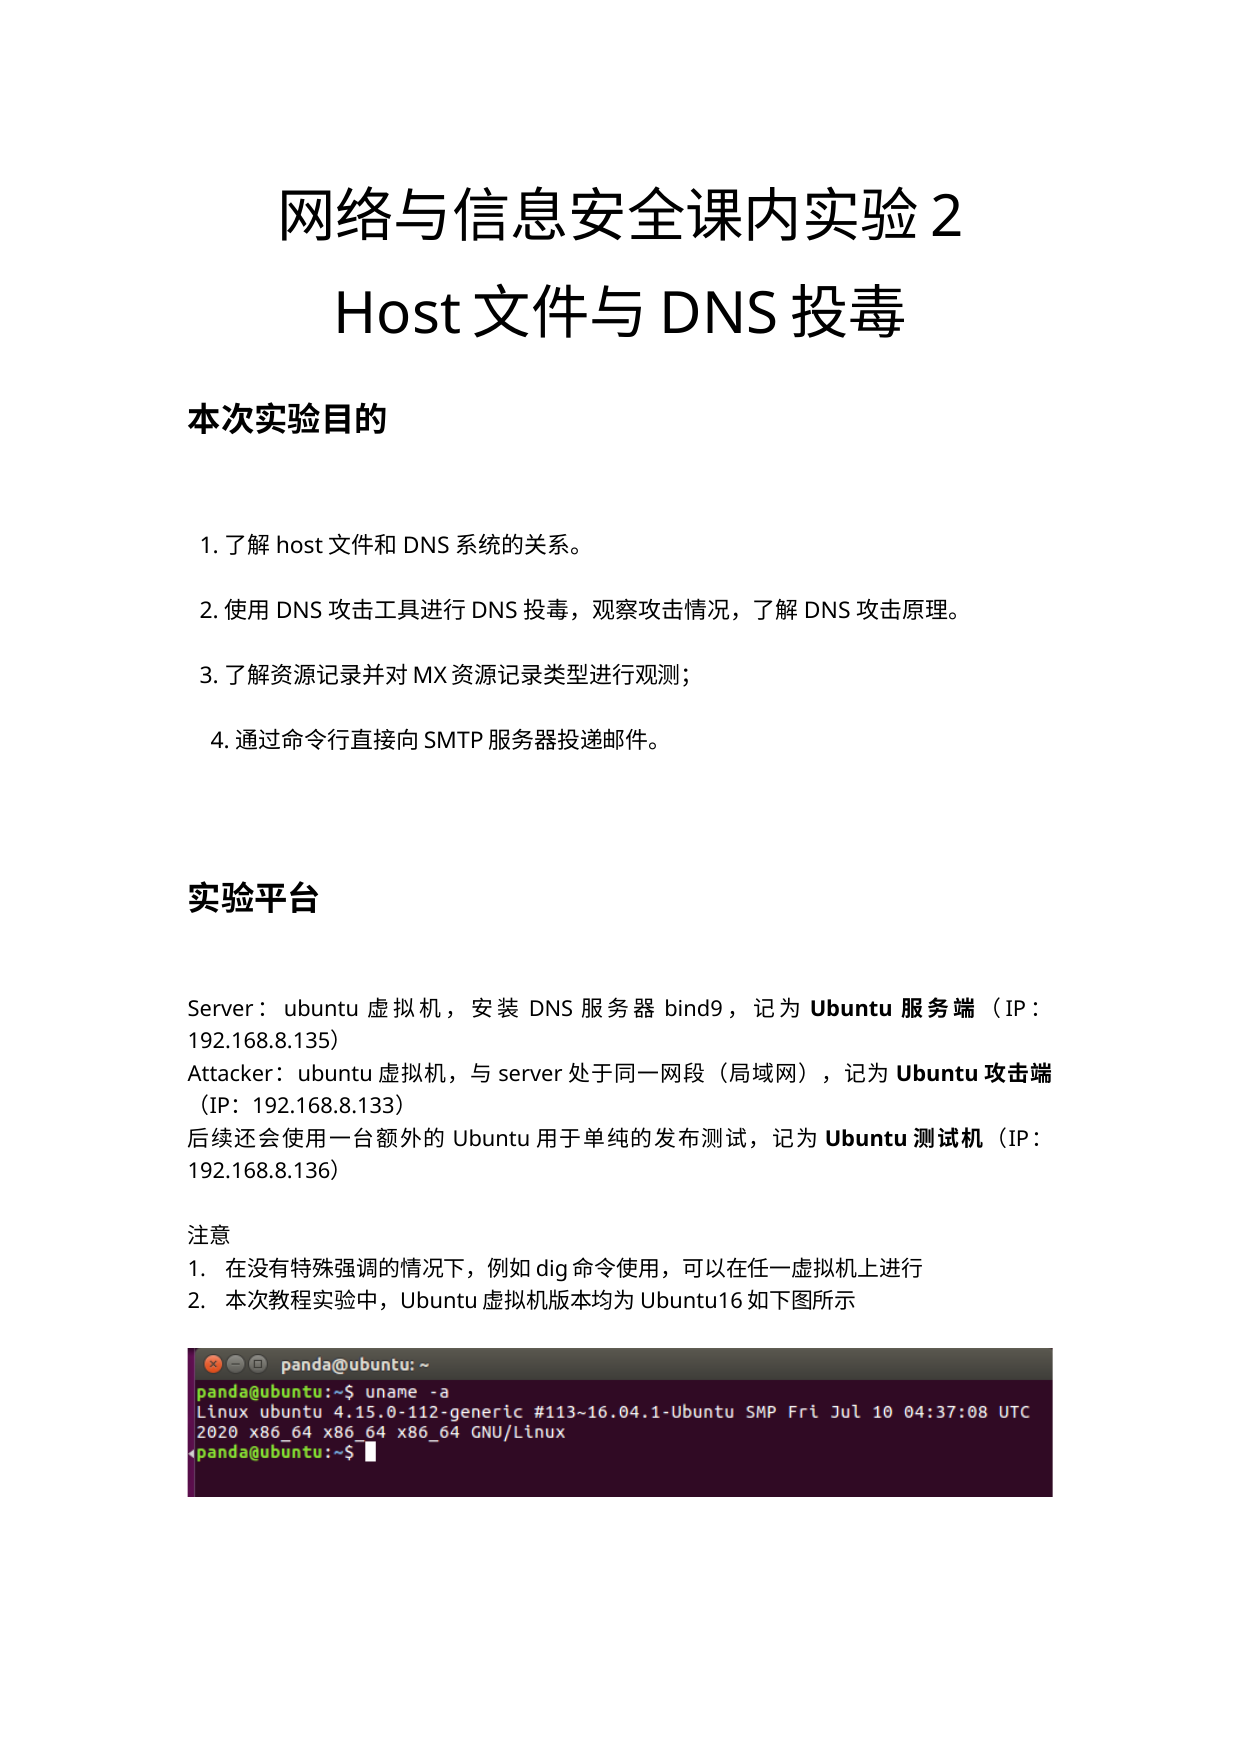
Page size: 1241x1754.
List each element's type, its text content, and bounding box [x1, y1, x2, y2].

list 在没有特殊强调的情况下，例如dig命令使用，可以在任一虚拟机上进行 [187, 1251, 1053, 1283]
text Server：ubuntu虚拟机，安装DNS服务器bind9，记为Ubuntu服务端（IP：192.168.8.135） [187, 991, 1053, 1056]
list 本次教程实验中，Ubuntu虚拟机版本均为Ubuntu16如下图所示 [187, 1283, 1053, 1316]
text 1. 了解 host 文件和 DNS 系统的关系。 [187, 511, 1053, 576]
text 网络与信息安全课内实验2 [187, 162, 1053, 259]
text 3. 了解资源记录并对MX资源记录类型进行观测； [187, 641, 1053, 706]
text 注意 [187, 1218, 1053, 1251]
text Host文件与DNS投毒 [187, 259, 1053, 357]
text 后续还会使用一台额外的Ubuntu用于单纯的发布测试，记为Ubuntu测试机（IP：192.168.8.136） [187, 1121, 1053, 1186]
text 2. 使用 DNS 攻击工具进行 DNS 投毒，观察攻击情况，了解 DNS 攻击原理。 [187, 576, 1053, 641]
subtitle 实验平台 [187, 863, 1053, 928]
picture [187, 1348, 1053, 1497]
text 4. 通过命令行直接向SMTP服务器投递邮件。 [187, 706, 1053, 771]
subtitle 本次实验目的 [187, 384, 1053, 449]
text Attacker：ubuntu虚拟机，与server处于同一网段（局域网），记为Ubuntu攻击端（IP：192.168.8.133） [187, 1056, 1053, 1121]
